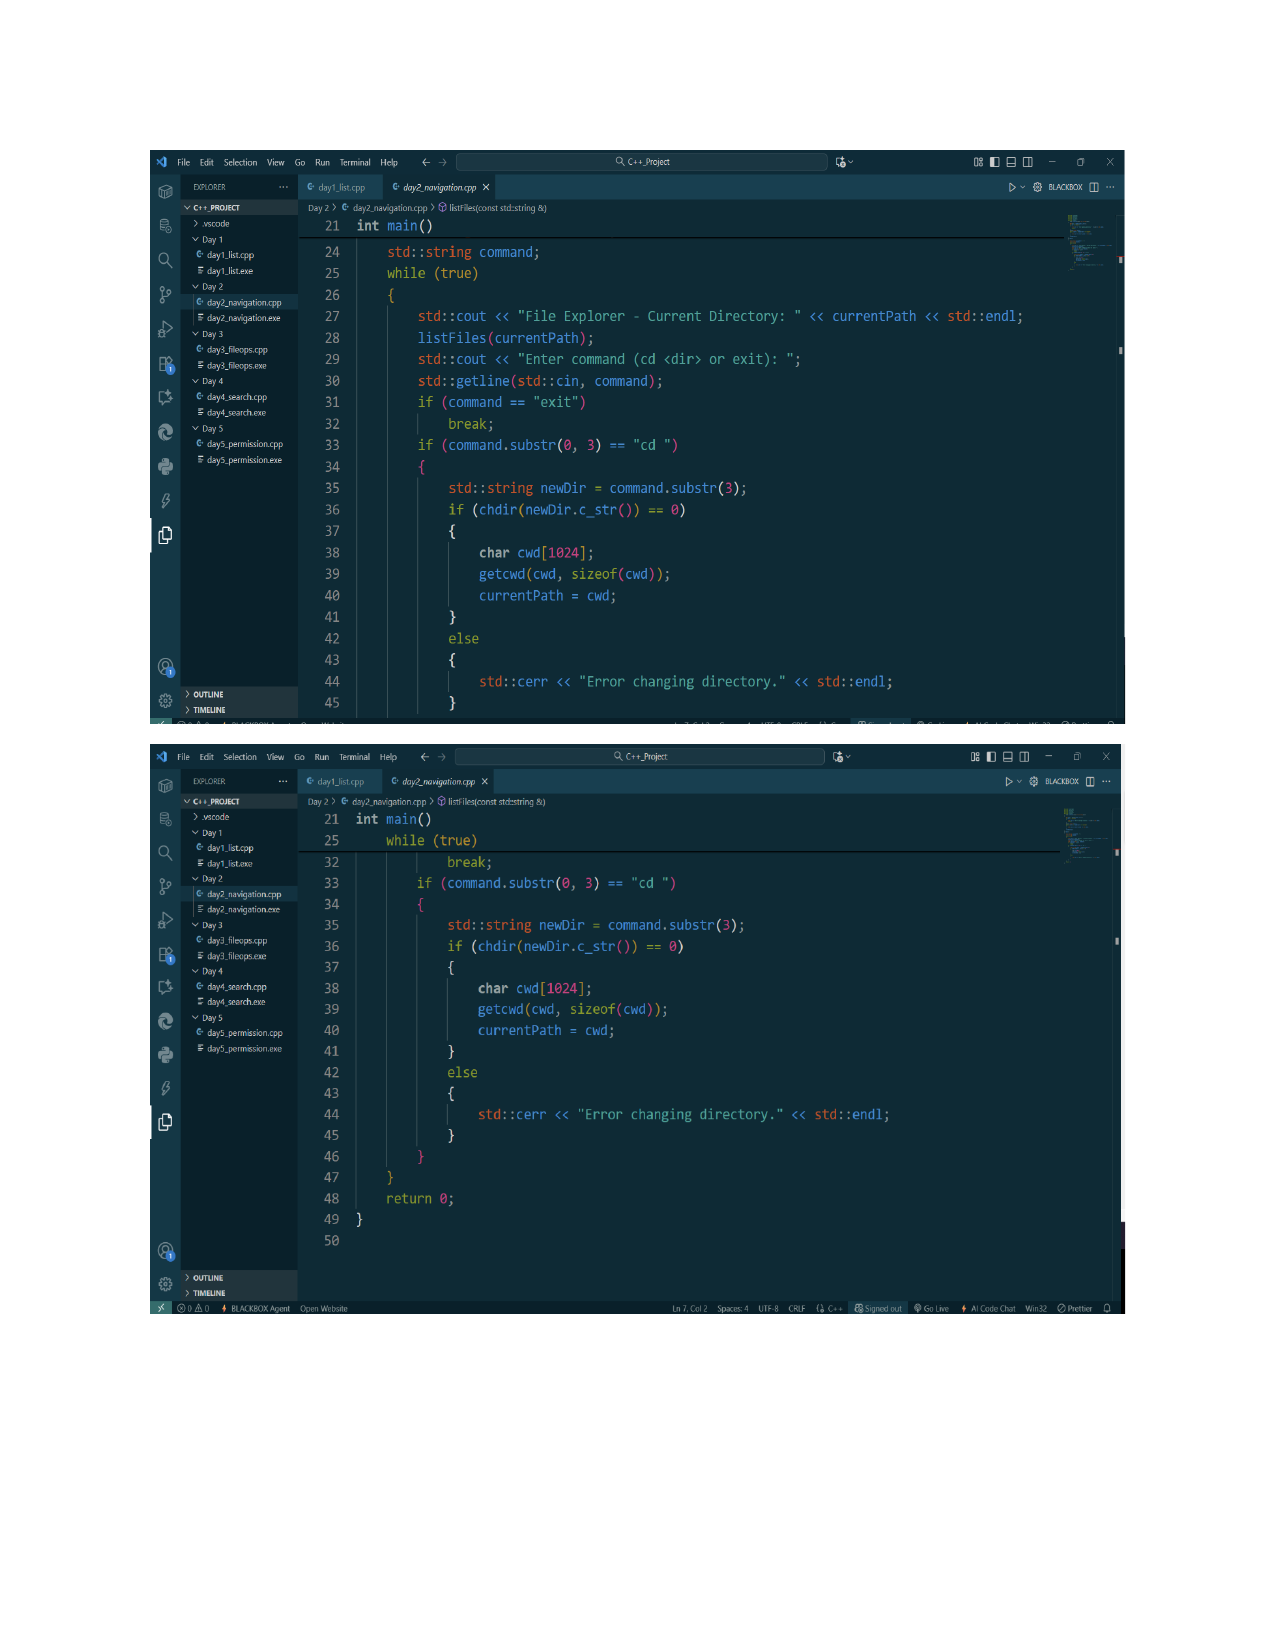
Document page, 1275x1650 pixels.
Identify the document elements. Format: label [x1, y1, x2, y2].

picture [150, 744, 1125, 1314]
picture [150, 150, 1125, 724]
